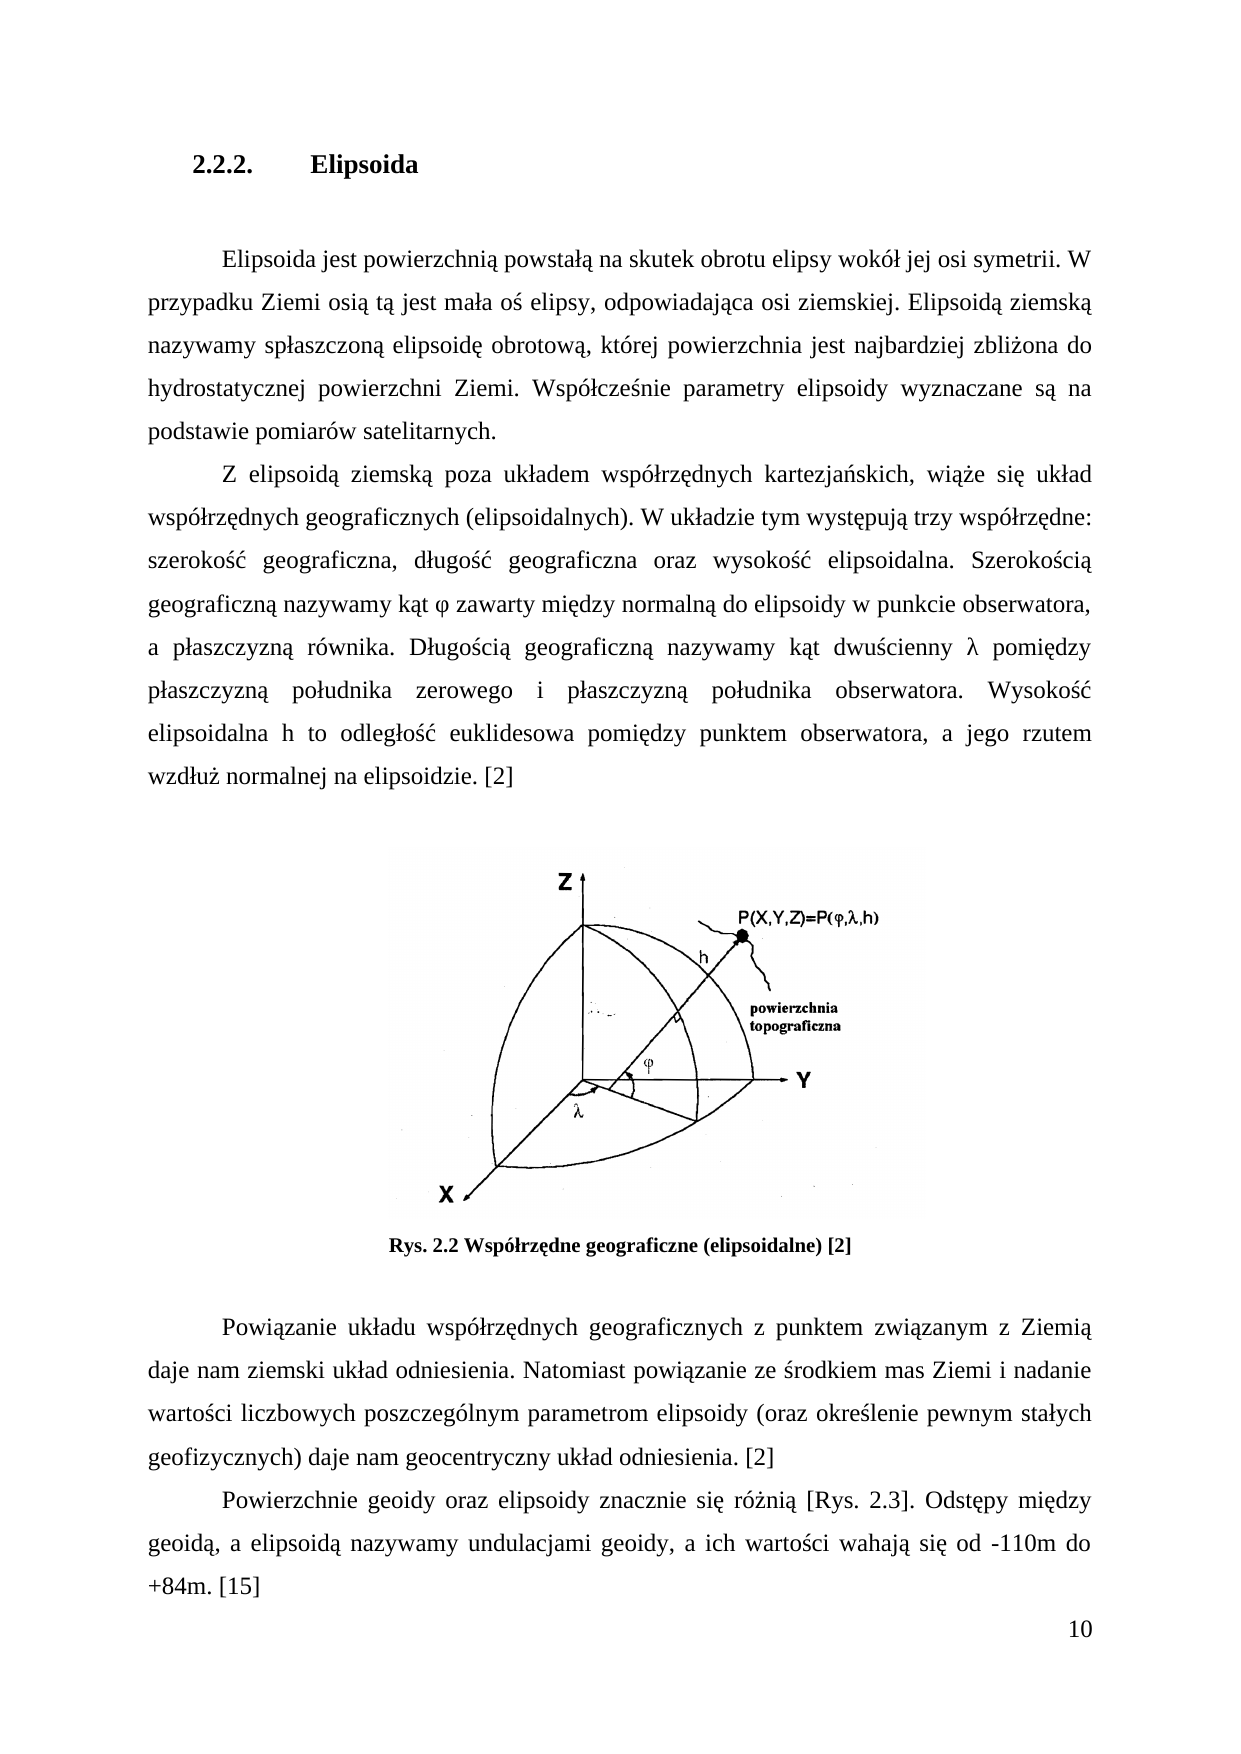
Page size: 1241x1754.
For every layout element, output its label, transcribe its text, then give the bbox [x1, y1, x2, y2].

text Powierzchnie geoidy oraz elipsoidy znacznie się różnią [Rys. 2.3]. Odstępy między geoidą, a elipsoidą nazywamy undulacjami geoidy, a ich wartości wahają się od -110m do +84m. [15] [148, 1485, 1092, 1600]
text Elipsoida jest powierzchnią powstałą na skutek obrotu elipsy wokół jej osi symetrii. W przypadku Ziemi osią tą jest mała oś elipsy, odpowiadająca osi ziemskiej. Elipsoidą ziemską nazywamy spłaszczoną elipsoidę obrotową, której powierzchnia jest najbardziej zbliżona do hydrostatycznej powierzchni Ziemi. Współcześnie parametry elipsoidy wyznaczane są na podstawie pomiarów satelitarnych. [148, 244, 1092, 445]
text Z elipsoidą ziemską poza układem współrzędnych kartezjańskich, wiąże się układ współrzędnych geograficznych (elipsoidalnych). W układzie tym występują trzy współrzędne: szerokość geograficzna, długość geograficzna oraz wysokość elipsoidalna. Szerokością geograficzną nazywamy kąt φ zawarty między normalną do elipsoidy w punkcie obserwatora, a płaszczyzną równika. Długością geograficzną nazywamy kąt dwuścienny λ pomiędzy płaszczyzną południka zerowego i płaszczyzną południka obserwatora. Wysokość elipsoidalna h to odległość euklidesowa pomiędzy punktem obserwatora, a jego rzutem wzdłuż normalnej na elipsoidzie. [2] [148, 459, 1092, 790]
subtitle Elipsoida [192, 148, 1092, 179]
text Powiązanie układu współrzędnych geograficznych z punktem związanym z Ziemią daje nam ziemski układ odniesienia. Natomiast powiązanie ze środkiem mas Ziemi i nadanie wartości liczbowych poszczególnym parametrom elipsoidy (oraz określenie pewnym stałych geofizycznych) daje nam geocentryczny układ odniesienia. [2] [148, 1312, 1092, 1470]
